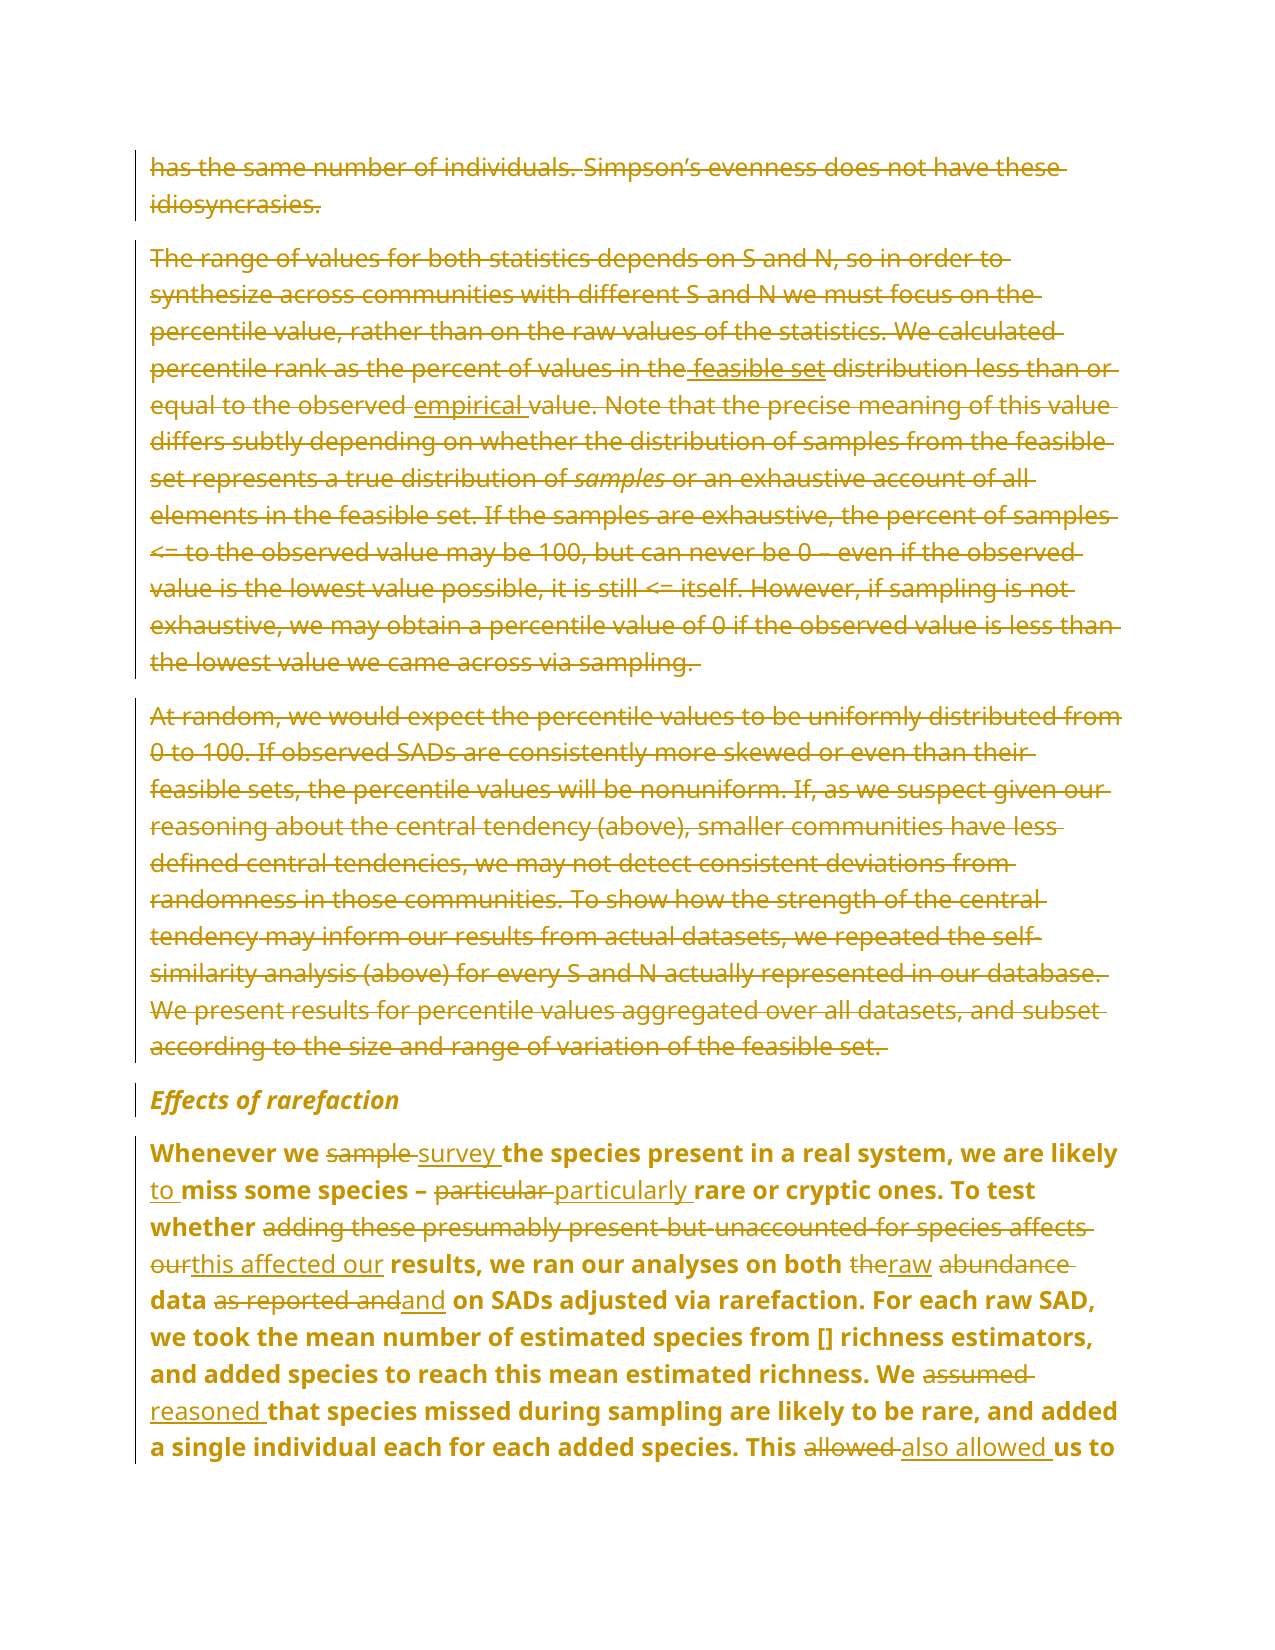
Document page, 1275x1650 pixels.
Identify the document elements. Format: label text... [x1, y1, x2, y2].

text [150, 1136, 1125, 1464]
text Effects of rarefaction [150, 1082, 1125, 1117]
